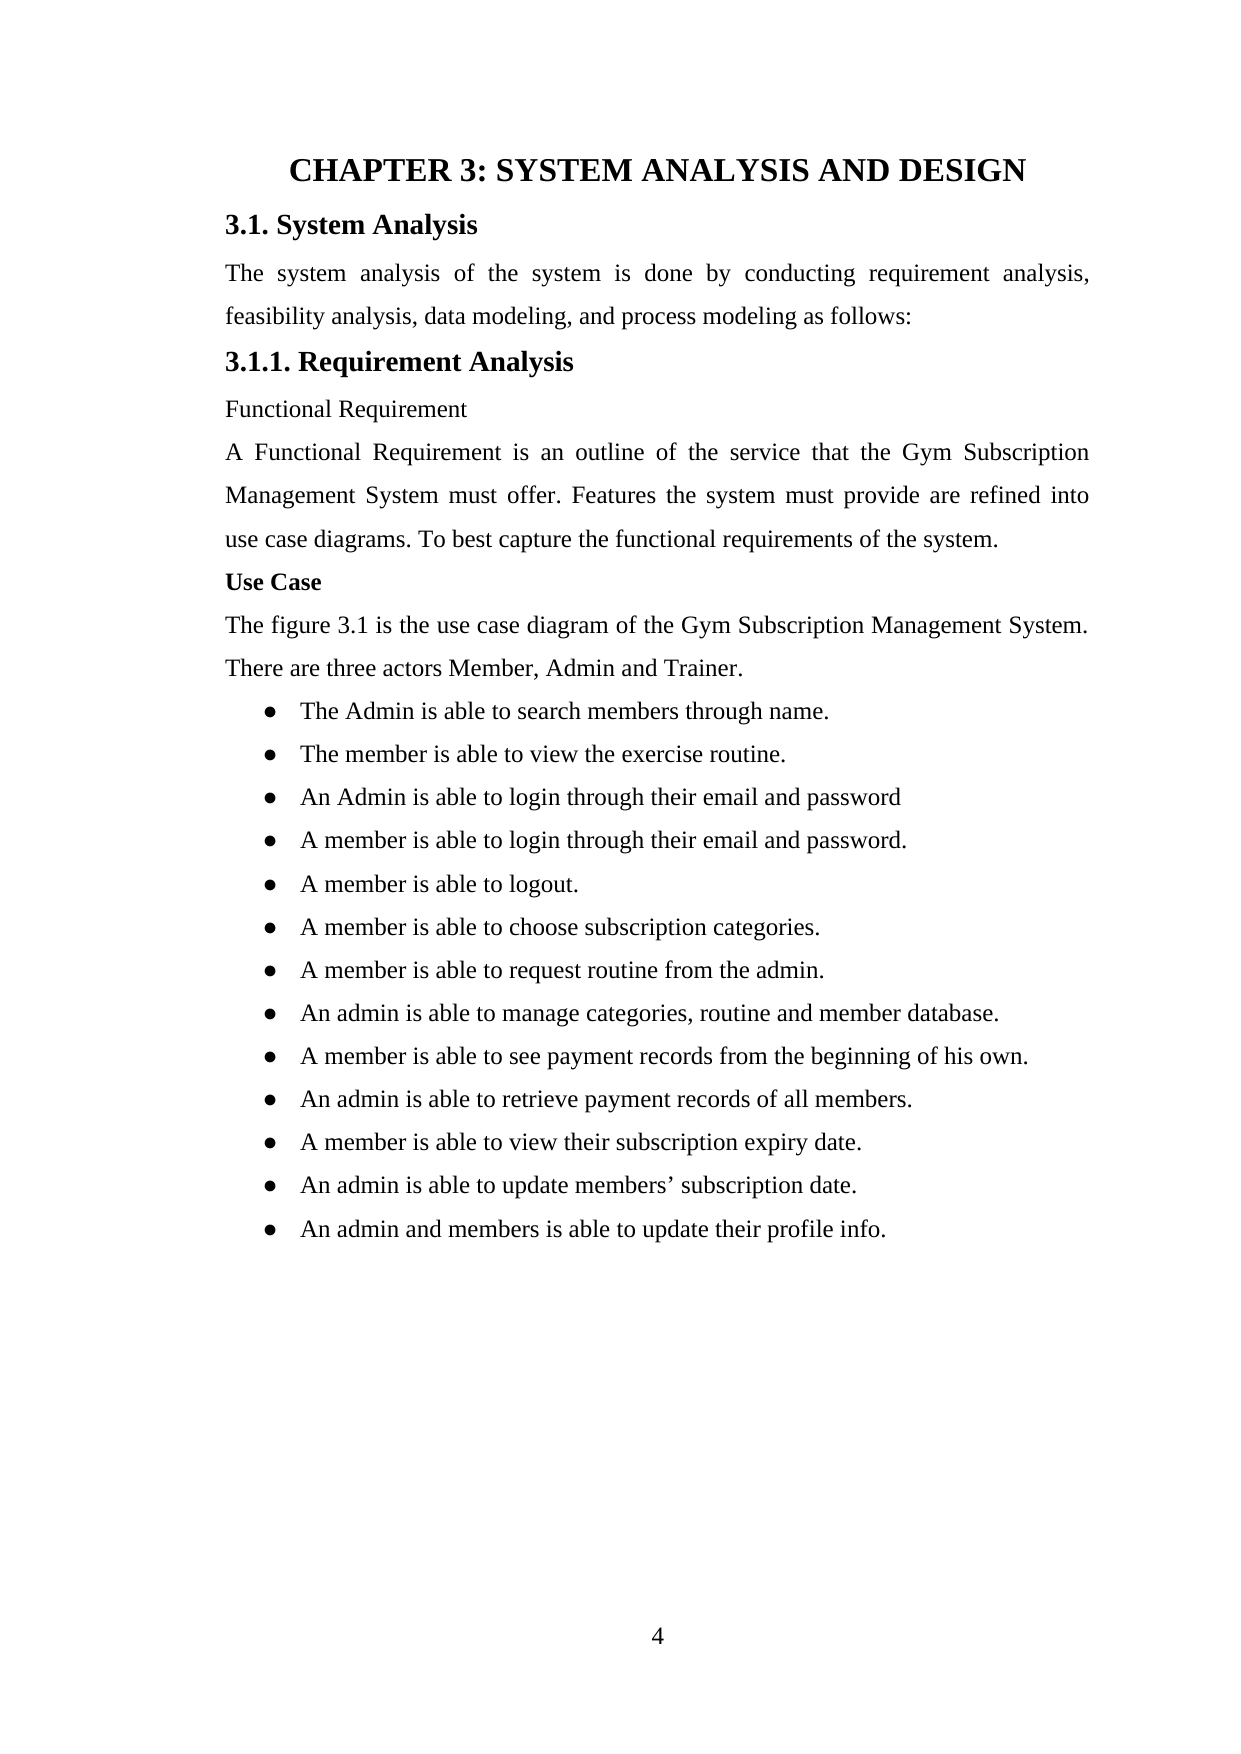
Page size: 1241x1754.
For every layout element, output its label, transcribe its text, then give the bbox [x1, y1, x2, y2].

list A member is able to logout. [262, 869, 1090, 897]
list An Admin is able to login through their email and password [262, 782, 1090, 811]
list A member is able to login through their email and password. [262, 826, 1090, 854]
subtitle 3.1. System Analysis [225, 207, 1090, 241]
list The member is able to view the exercise routine. [262, 739, 1090, 768]
list An admin is able to manage categories, routine and member database. [262, 998, 1090, 1027]
text The figure 3.1 is the use case diagram of the Gym Subscription Management System. There are three actors Member, Admin and Trainer. [225, 610, 1090, 682]
list A member is able to request routine from the admin. [262, 955, 1090, 984]
list The Admin is able to search members through name. [262, 696, 1090, 725]
subtitle CHAPTER 3: SYSTEM ANALYSIS AND DESIGN [225, 150, 1090, 188]
list A member is able to view their subscription expiry date. [262, 1127, 1090, 1156]
subtitle 3.1.1. Requirement Analysis [225, 344, 1090, 378]
list An admin and members is able to update their profile info. [262, 1214, 1090, 1242]
text Functional Requirement [225, 394, 1090, 423]
list An admin is able to retrieve payment records of all members. [262, 1084, 1090, 1113]
list A member is able to choose subscription categories. [262, 912, 1090, 941]
text Use Case [225, 567, 1090, 596]
list A member is able to see payment records from the beginning of his own. [262, 1041, 1090, 1070]
text A Functional Requirement is an outline of the service that the Gym Subscription Management System must offer. Features the system must provide are refined into use case diagrams. To best capture the functional requirements of the system. [225, 437, 1090, 552]
text The system analysis of the system is done by conducting requirement analysis, feasibility analysis, data modeling, and process modeling as follows: [225, 258, 1090, 330]
list An admin is able to update members’ subscription date. [262, 1171, 1090, 1199]
